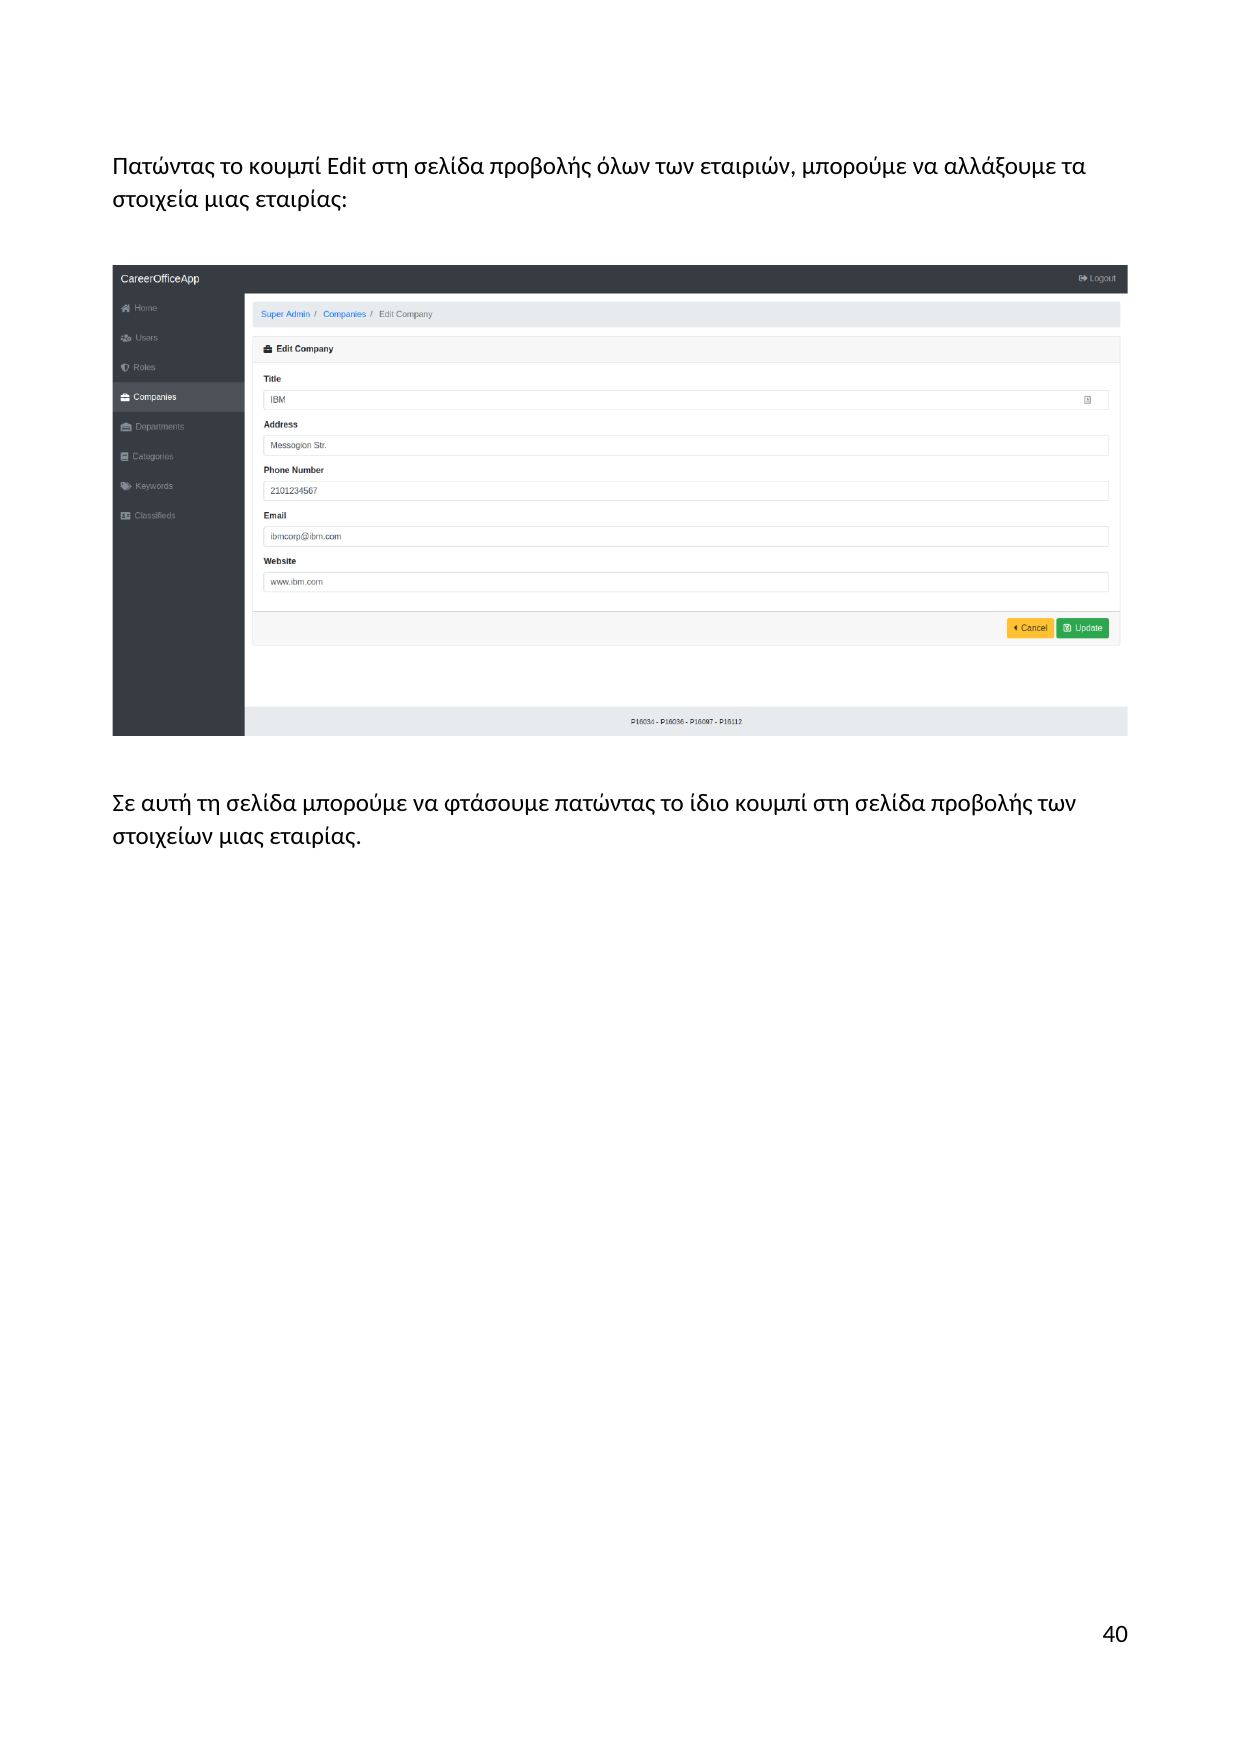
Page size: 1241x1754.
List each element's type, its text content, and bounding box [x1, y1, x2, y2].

picture [112, 265, 1128, 736]
text Σε αυτή τη σελίδα μπορούμε να φτάσουμε πατώντας το ίδιο κουμπί στη σελίδα προβολής των στοιχείων μιας εταιρίας. [112, 787, 1128, 851]
text Πατώντας το κουμπί Edit στη σελίδα προβολής όλων των εταιριών, μπορούμε να αλλάξουμε τα στοιχεία μιας εταιρίας: [112, 150, 1128, 213]
